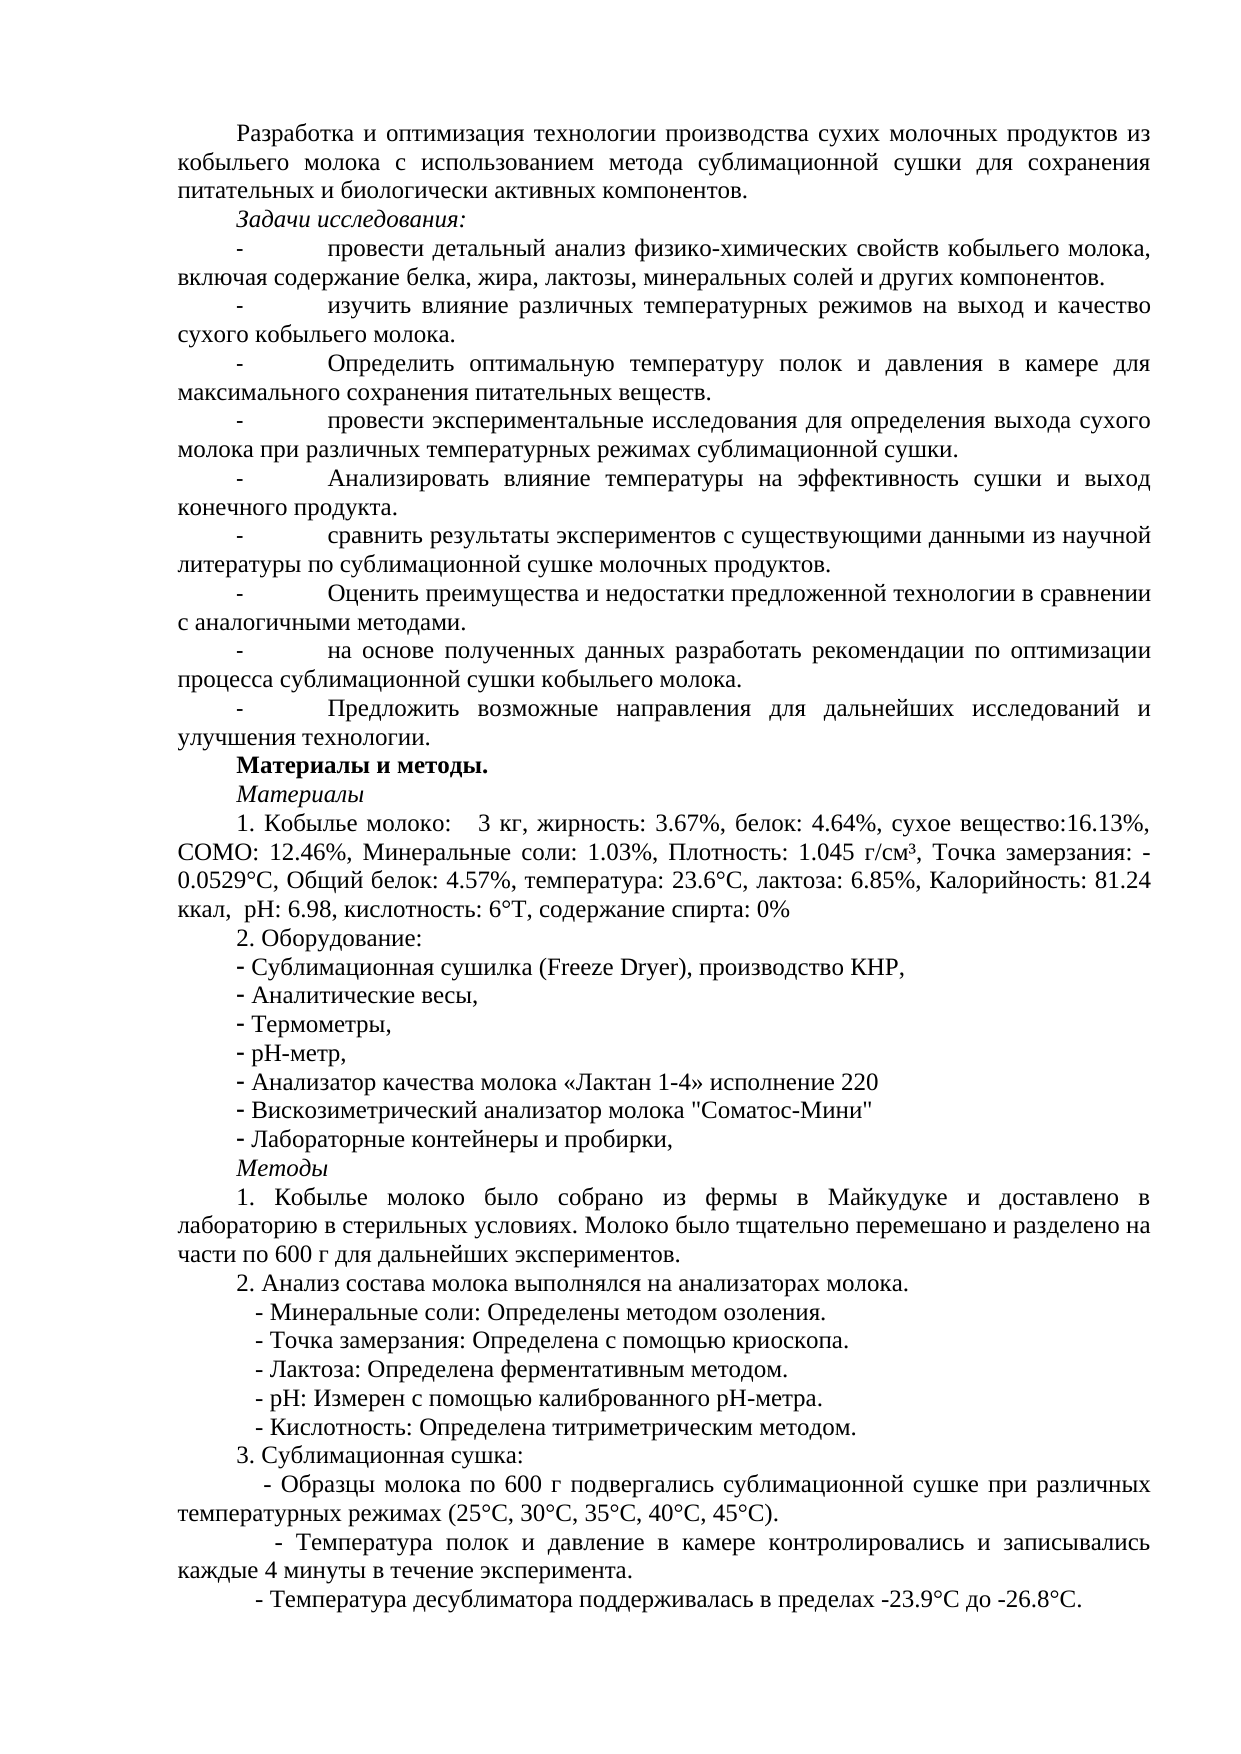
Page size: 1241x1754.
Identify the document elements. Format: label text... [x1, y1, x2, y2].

text Разработка и оптимизация технологии производства сухих молочных продуктов из кобыльего молока с использованием метода сублимационной сушки для сохранения питательных и биологически активных компонентов. [177, 118, 1152, 204]
text - Минеральные соли: Определены методом озоления. [177, 1297, 1152, 1326]
text Материалы [177, 779, 1152, 808]
list Анализировать влияние температуры на эффективность сушки и выход конечного продукта. [177, 463, 1152, 521]
text 2. Оборудование: [177, 923, 1152, 952]
text - Лактоза: Определена ферментативным методом. [177, 1354, 1152, 1383]
list Оценить преимущества и недостатки предложенной технологии в сравнении с аналогичными методами. [177, 578, 1152, 636]
list провести детальный анализ физико-химических свойств кобыльего молока, включая содержание белка, жира, лактозы, минеральных солей и других компонентов. [177, 233, 1152, 291]
list Определить оптимальную температуру полок и давления в камере для максимального сохранения питательных веществ. [177, 348, 1152, 406]
text 1. Кобылье молоко: 3 кг, жирность: 3.67%, белок: 4.64%, сухое вещество:16.13%, СОМО: 12.46%, Минеральные соли: 1.03%, Плотность: 1.045 г/см³, Точка замерзания: -0.0529°C, Общий белок: 4.57%, температура: 23.6°C, лактоза: 6.85%, Калорийность: 81.24 ккал, pH: 6.98, кислотность: 6°Т, содержание спирта: 0% [177, 808, 1152, 923]
list Предложить возможные направления для дальнейших исследований и улучшения технологии. [177, 693, 1152, 751]
list провести экспериментальные исследования для определения выхода сухого молока при различных температурных режимах сублимационной сушки. [177, 406, 1152, 463]
text 1. Кобылье молоко было собрано из фермы в Майкудуке и доставлено в лабораторию в стерильных условиях. Молоко было тщательно перемешано и разделено на части по 600 г для дальнейших экспериментов. [177, 1182, 1152, 1268]
list pH-метр, [177, 1038, 1152, 1067]
list Аналитические весы, [177, 981, 1152, 1009]
list на основе полученных данных разработать рекомендации по оптимизации процесса сублимационной сушки кобыльего молока. [177, 636, 1152, 693]
list Анализатор качества молока «Лактан 1-4» исполнение 220 [177, 1067, 1152, 1096]
text - pH: Измерен с помощью калиброванного pH-метра. [177, 1383, 1152, 1412]
text - Температура полок и давление в камере контролировались и записывались каждые 4 минуты в течение эксперимента. [177, 1527, 1152, 1584]
text Методы [177, 1153, 1152, 1182]
text 2. Анализ состава молока выполнялся на анализаторах молока. [177, 1268, 1152, 1297]
text - Точка замерзания: Определена с помощью криоскопа. [177, 1326, 1152, 1354]
list Вискозиметрический анализатор молока "Соматос-Мини" [177, 1096, 1152, 1124]
text 3. Сублимационная сушка: [177, 1441, 1152, 1469]
list Сублимационная сушилка (Freeze Dryer), производство КНР, [177, 952, 1152, 981]
list Термометры, [177, 1009, 1152, 1038]
text Задачи исследования: [177, 204, 1152, 233]
text - Кислотность: Определена титриметрическим методом. [177, 1412, 1152, 1441]
text - Образцы молока по 600 г подвергались сублимационной сушке при различных температурных режимах (25°C, 30°C, 35°C, 40°C, 45°C). [177, 1469, 1152, 1527]
text Материалы и методы. [177, 751, 1152, 779]
list Лабораторные контейнеры и пробирки, [177, 1124, 1152, 1153]
list сравнить результаты экспериментов с существующими данными из научной литературы по сублимационной сушке молочных продуктов. [177, 521, 1152, 578]
text - Температура десублиматора поддерживалась в пределах -23.9°C до -26.8°C. [177, 1584, 1152, 1613]
list изучить влияние различных температурных режимов на выход и качество сухого кобыльего молока. [177, 291, 1152, 348]
